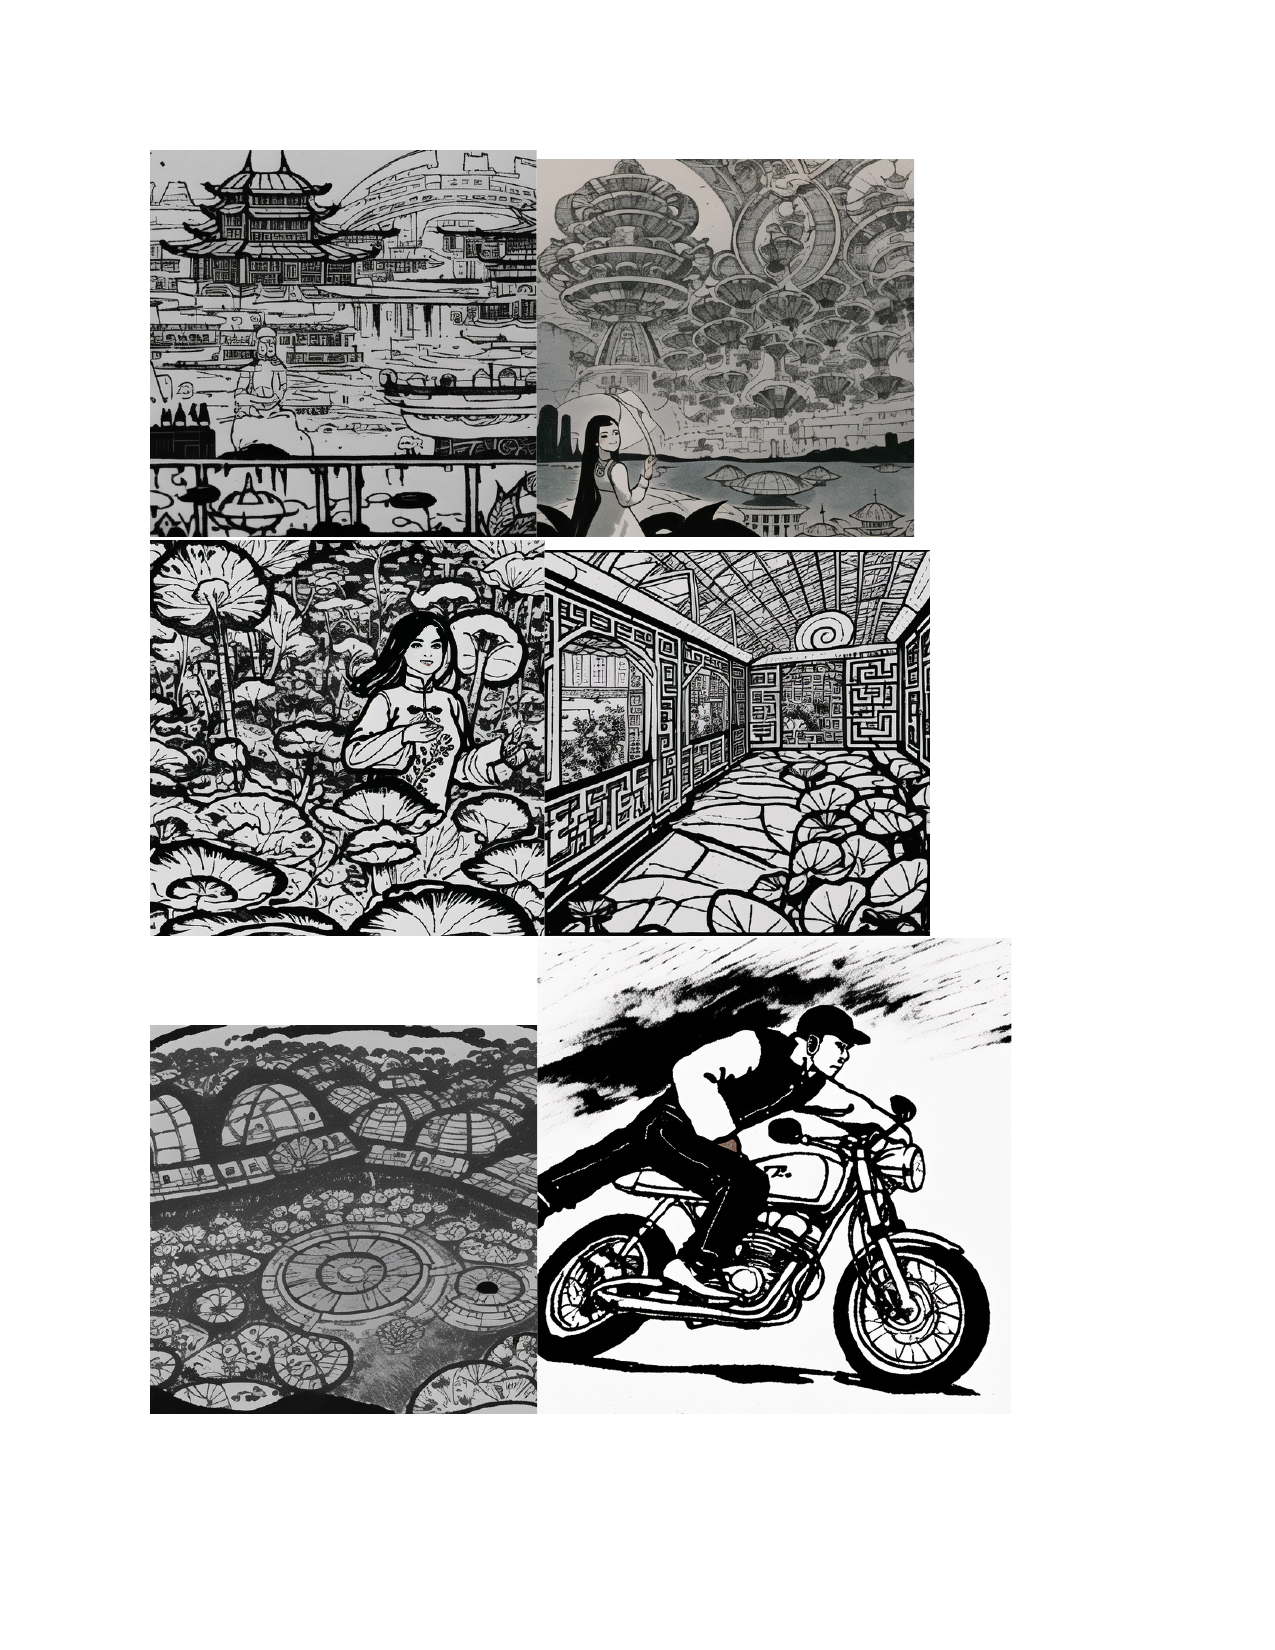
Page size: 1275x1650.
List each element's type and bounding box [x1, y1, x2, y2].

picture [150, 150, 915, 537]
picture [150, 540, 930, 936]
picture [150, 938, 1012, 1414]
